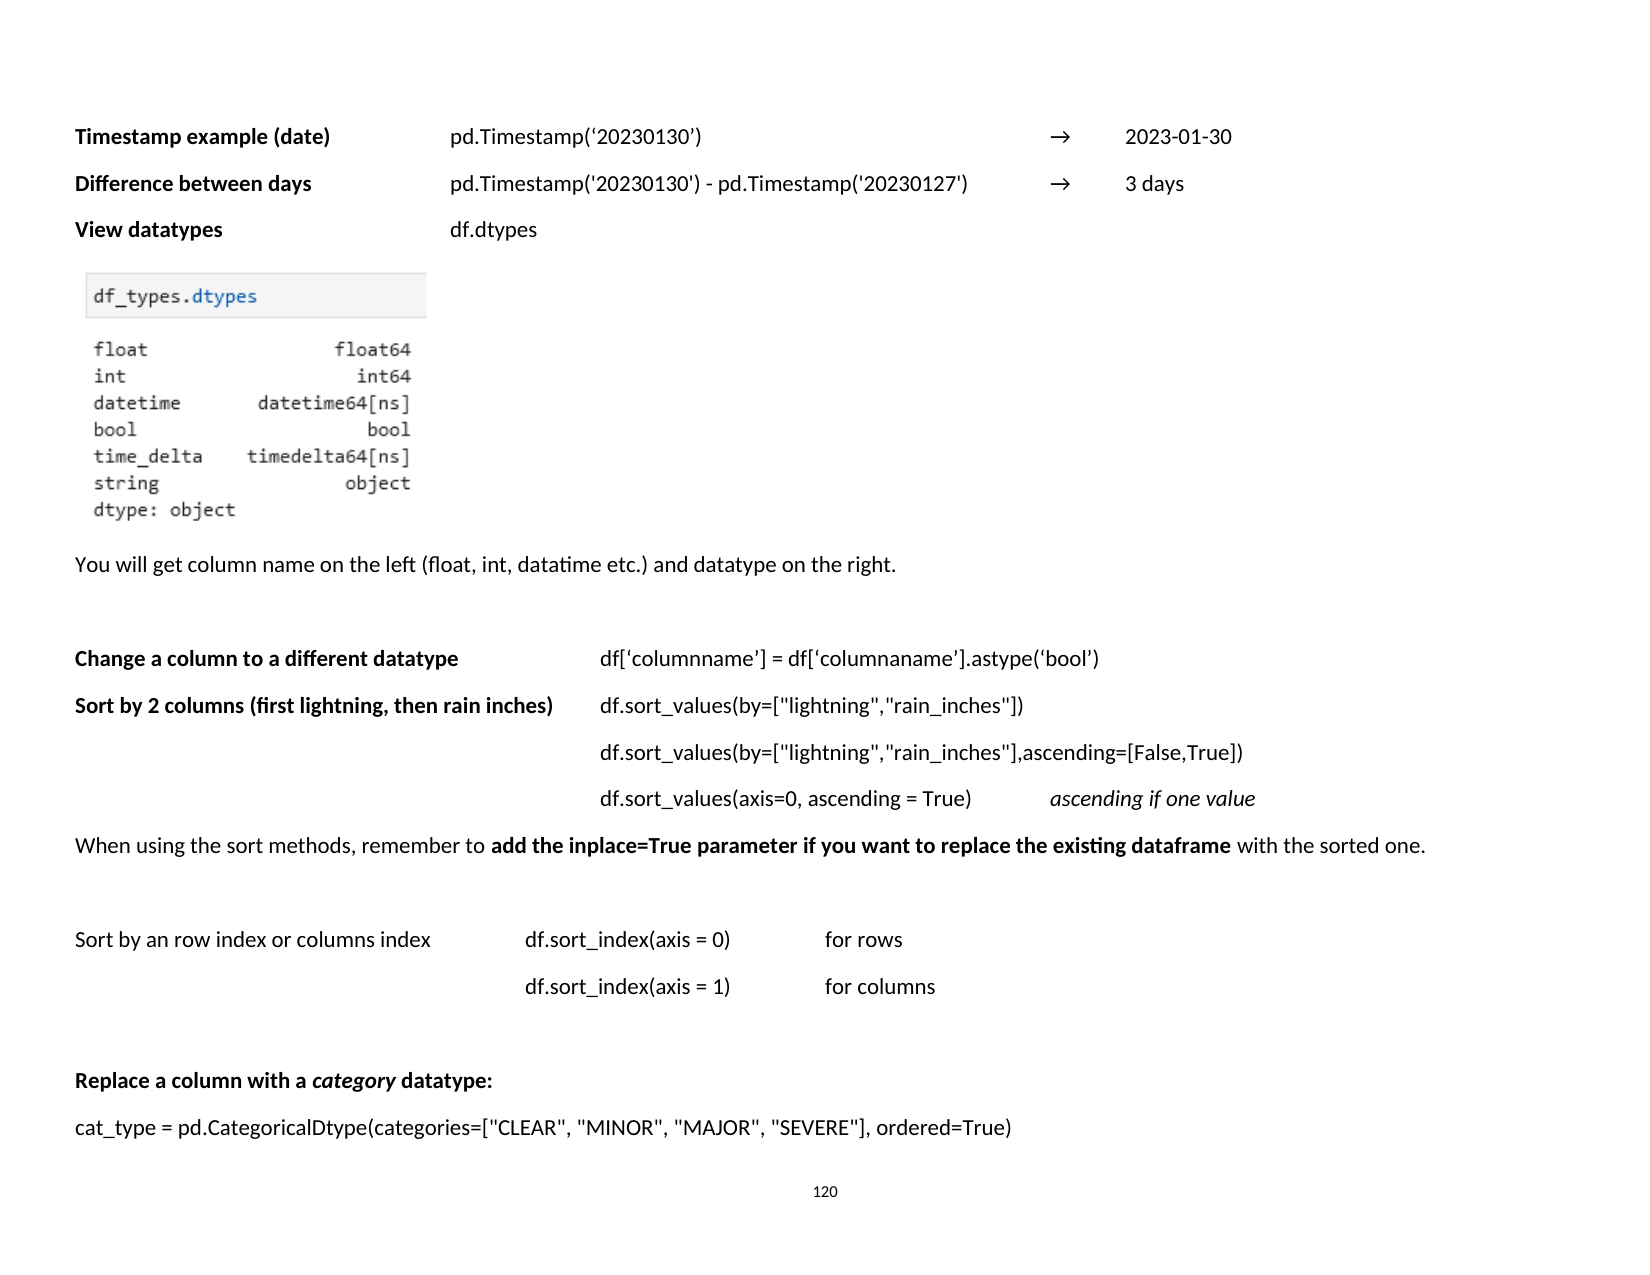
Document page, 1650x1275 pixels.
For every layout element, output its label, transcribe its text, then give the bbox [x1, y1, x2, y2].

text Change a column to a different datatype df[‘columnname’] = df[‘columnaname’].astype(‘bool’) [75, 644, 1575, 672]
text Replace a column with a category datatype: [75, 1066, 1575, 1094]
text Sort by 2 columns (first lightning, then rain inches) df.sort_values(by=["lightning","rain_inches"]) [75, 691, 1575, 719]
text You will get column name on the left (float, int, datatime etc.) and datatype on the right. [75, 550, 1575, 578]
text Timestamp example (date) pd.Timestamp(‘20230130’) → 2023-01-30 [75, 122, 1575, 150]
text df.sort_values(by=["lightning","rain_inches"],ascending=[False,True]) [75, 738, 1575, 766]
text Difference between days pd.Timestamp('20230130') - pd.Timestamp('20230127') → 3 days [75, 169, 1575, 197]
text df.sort_index(axis = 1) for columns [75, 972, 1575, 1000]
picture [75, 262, 427, 532]
text When using the sort methods, remember to add the inplace=True parameter if you want to replace the existing dataframe with the sorted one. [75, 831, 1575, 859]
text cat_type = pd.CategoricalDtype(categories=["CLEAR", "MINOR", "MAJOR", "SEVERE"], ordered=True) [75, 1113, 1575, 1141]
text df.sort_values(axis=0, ascending = True) ascending if one value [75, 784, 1575, 812]
text Sort by an row index or columns index df.sort_index(axis = 0) for rows [75, 925, 1575, 953]
text View datatypes df.dtypes [75, 216, 1575, 244]
